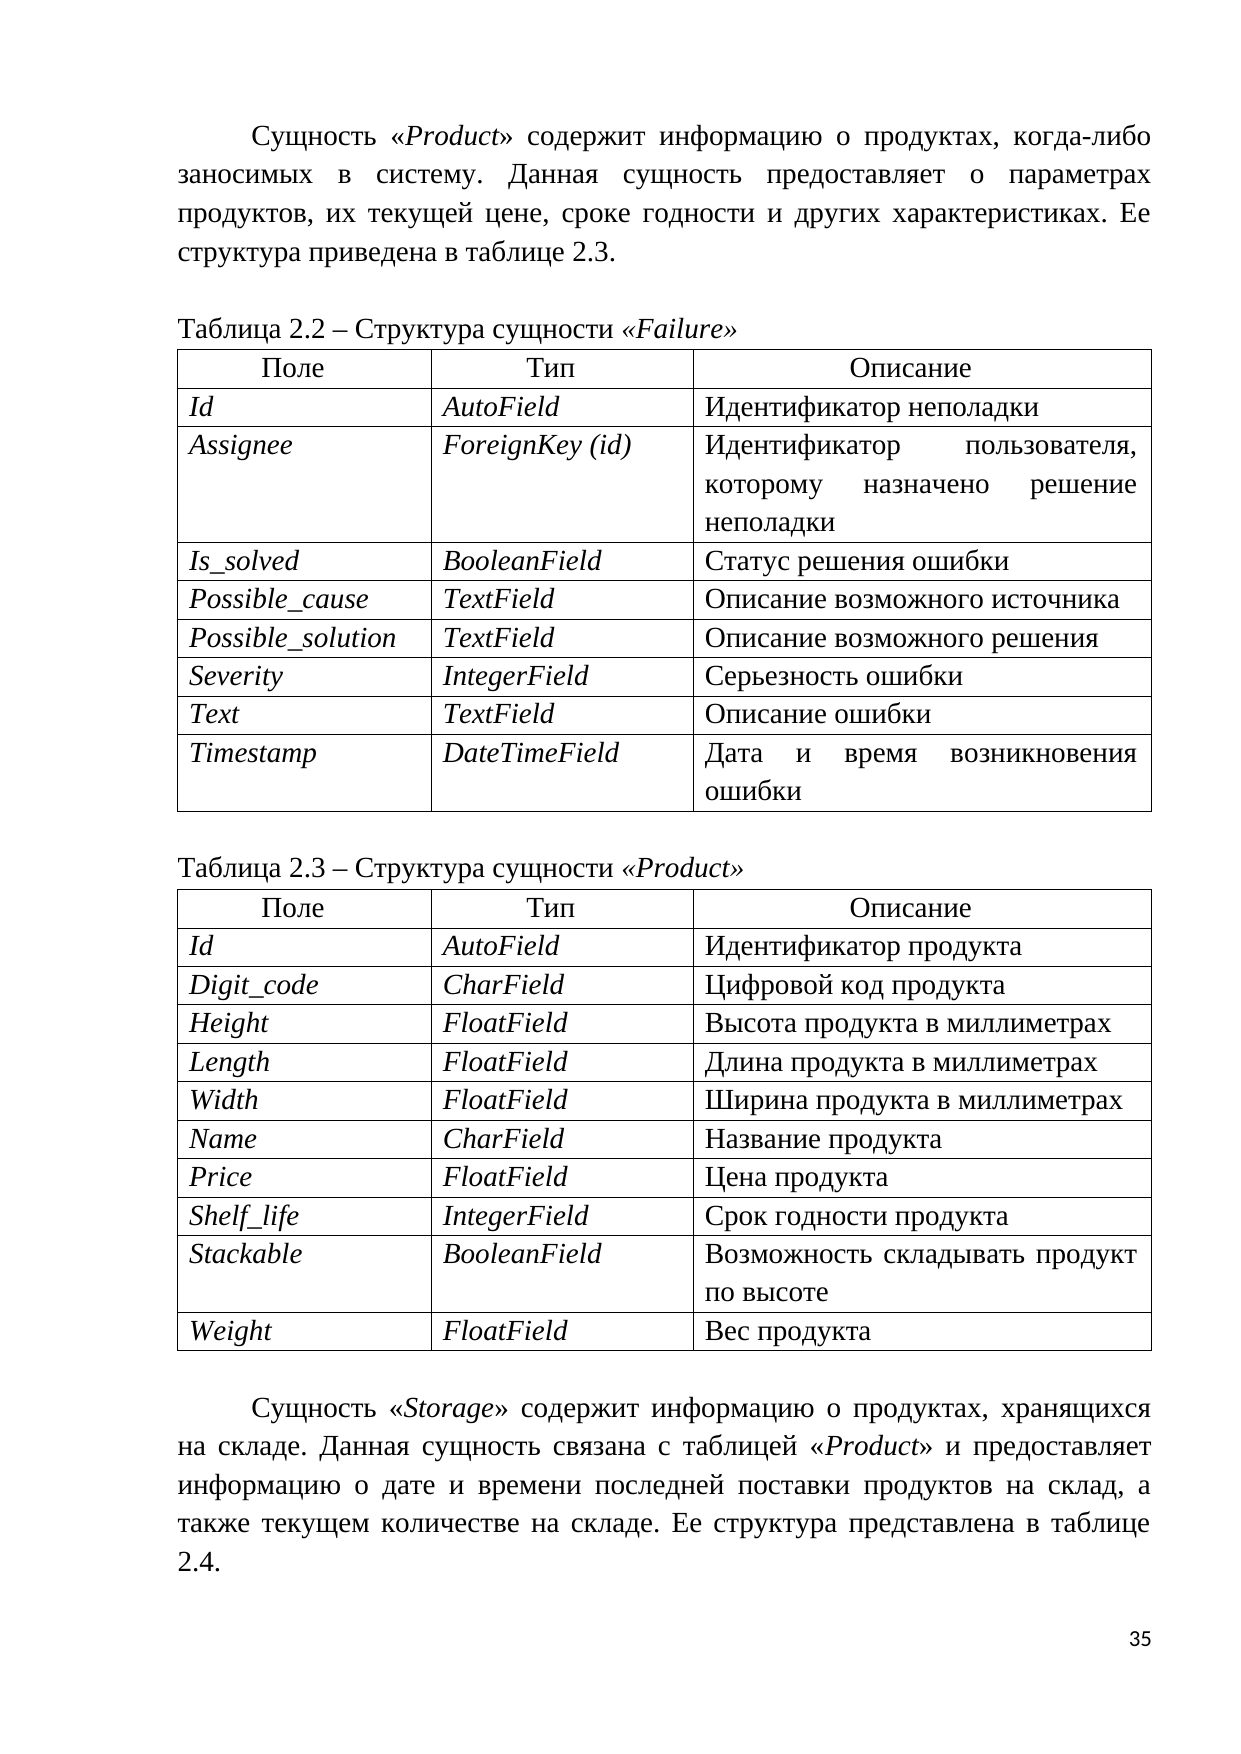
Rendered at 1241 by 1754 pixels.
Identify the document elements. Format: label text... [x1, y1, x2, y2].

table_cell ForeignKey (id) [432, 427, 693, 542]
table_cell Описание возможного источника [694, 581, 1151, 619]
table_cell TextField [432, 697, 693, 734]
table_cell FloatField [432, 1082, 693, 1120]
table_cell Stackable [178, 1236, 431, 1312]
table_cell Id [178, 929, 431, 966]
table_cell Идентификатор пользователя, которому назначено решение неполадки [694, 427, 1151, 542]
table_cell Id [178, 389, 431, 426]
table_cell Possible_cause [178, 581, 431, 619]
table_header Описание [694, 350, 1151, 388]
table_cell Ширина продукта в миллиметрах [694, 1082, 1151, 1120]
table_cell BooleanField [432, 543, 693, 580]
text Таблица 2.2 – Структура сущности «Failure» [177, 311, 355, 344]
table_cell Вес продукта [694, 1313, 1151, 1350]
table_cell Описание ошибки [694, 697, 1151, 734]
text Таблица 2.2 – Структура сущности «Failure» [621, 311, 1152, 344]
table_cell CharField [432, 967, 693, 1004]
table_cell Timestamp [178, 735, 431, 811]
table_cell Возможность складывать продукт по высоте [694, 1236, 1151, 1312]
table_cell CharField [432, 1121, 693, 1158]
table_cell IntegerField [432, 1198, 693, 1235]
table_cell Описание возможного решения [694, 620, 1151, 657]
table_cell Статус решения ошибки [694, 543, 1151, 580]
table_cell AutoField [432, 389, 693, 426]
table_cell Digit_code [178, 967, 431, 1004]
table_cell Идентификатор неполадки [694, 389, 1151, 426]
table_cell Text [178, 697, 431, 734]
table_cell BooleanField [432, 1236, 693, 1312]
table_cell Серьезность ошибки [694, 658, 1151, 696]
table_cell Название продукта [694, 1121, 1151, 1158]
table_header Тип [432, 350, 693, 388]
table_cell TextField [432, 581, 693, 619]
table_cell AutoField [432, 929, 693, 966]
table_header Поле [178, 890, 431, 927]
table_cell Дата и время возникновения ошибки [694, 735, 1151, 811]
table_cell Weight [178, 1313, 431, 1350]
text Сущность «Storage» содержит информацию о продуктах, хранящихся на складе. Данная сущность связана с таблицей «Product» и предоставляет информацию о дате и времени последней поставки продуктов на склад, а также текущем количестве на складе. Ее структура представлена в таблице 2.4. [177, 1390, 1152, 1578]
table_cell Идентификатор продукта [694, 929, 1151, 966]
table_header Поле [178, 350, 431, 388]
table_cell Height [178, 1005, 431, 1043]
table_cell FloatField [432, 1005, 693, 1043]
table_cell FloatField [432, 1313, 693, 1350]
table_cell Price [178, 1159, 431, 1197]
table_cell Assignee [178, 427, 431, 542]
table_cell Severity [178, 658, 431, 696]
table_cell Possible_solution [178, 620, 431, 657]
table_cell Is_solved [178, 543, 431, 580]
table_header Тип [432, 890, 693, 927]
table_cell DateTimeField [432, 735, 693, 811]
table_cell Width [178, 1082, 431, 1120]
text Сущность «Product» содержит информацию о продуктах, когда-либо заносимых в систему. Данная сущность предоставляет о параметрах продуктов, их текущей цене, сроке годности и других характеристиках. Ее структура приведена в таблице 2.3. [177, 118, 1152, 267]
table_cell Длина продукта в миллиметрах [694, 1044, 1151, 1081]
table_header Описание [694, 890, 1151, 927]
table_cell Shelf_life [178, 1198, 431, 1235]
table_cell Name [178, 1121, 431, 1158]
table_cell Высота продукта в миллиметрах [694, 1005, 1151, 1043]
table_cell Срок годности продукта [694, 1198, 1151, 1235]
table_cell Цифровой код продукта [694, 967, 1151, 1004]
text Таблица 2.3 – Структура сущности «Product» [177, 851, 355, 884]
table_cell FloatField [432, 1044, 693, 1081]
text Таблица 2.3 – Структура сущности «Product» [621, 851, 1152, 884]
table_cell IntegerField [432, 658, 693, 696]
table_cell Цена продукта [694, 1159, 1151, 1197]
table_cell TextField [432, 620, 693, 657]
table_cell Length [178, 1044, 431, 1081]
table_cell FloatField [432, 1159, 693, 1197]
